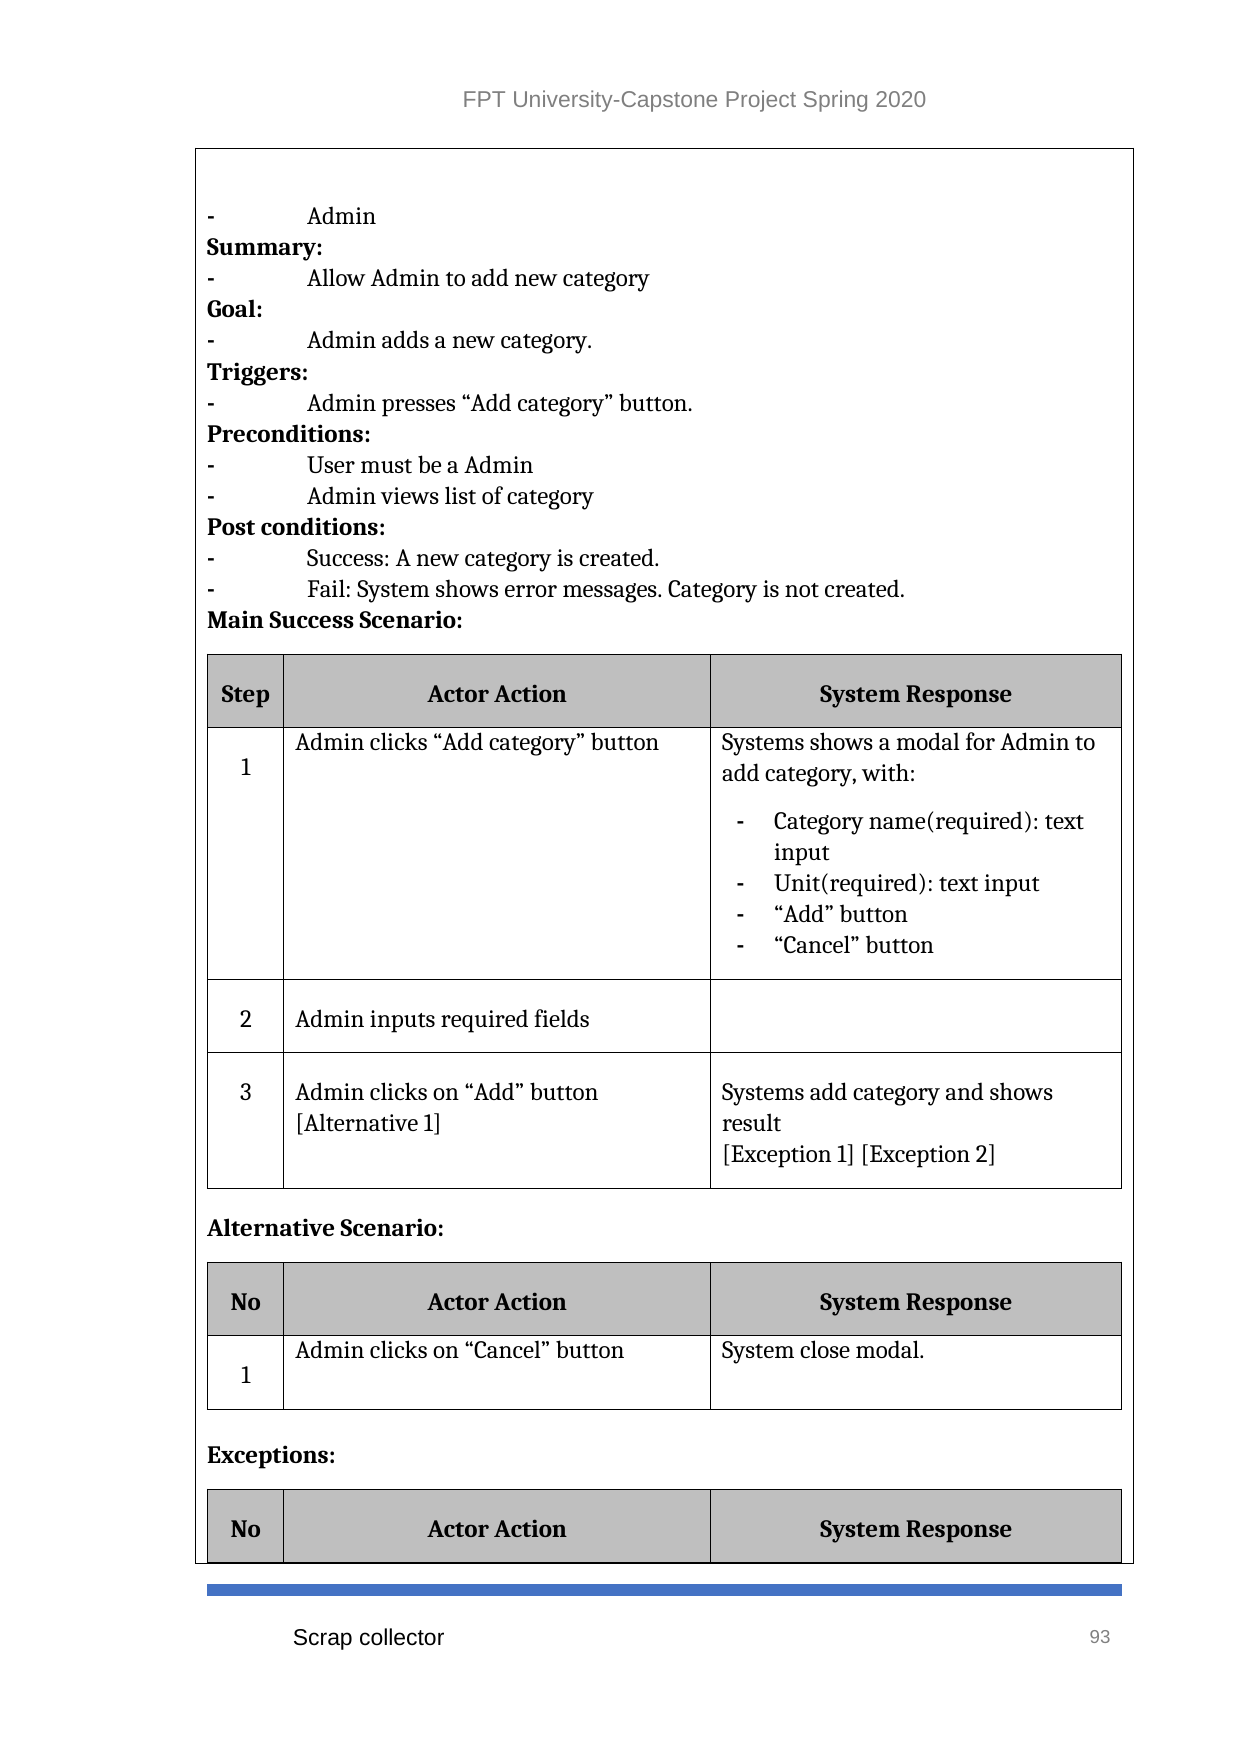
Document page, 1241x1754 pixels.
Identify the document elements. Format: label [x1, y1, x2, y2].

table_cell [196, 149, 1133, 1563]
